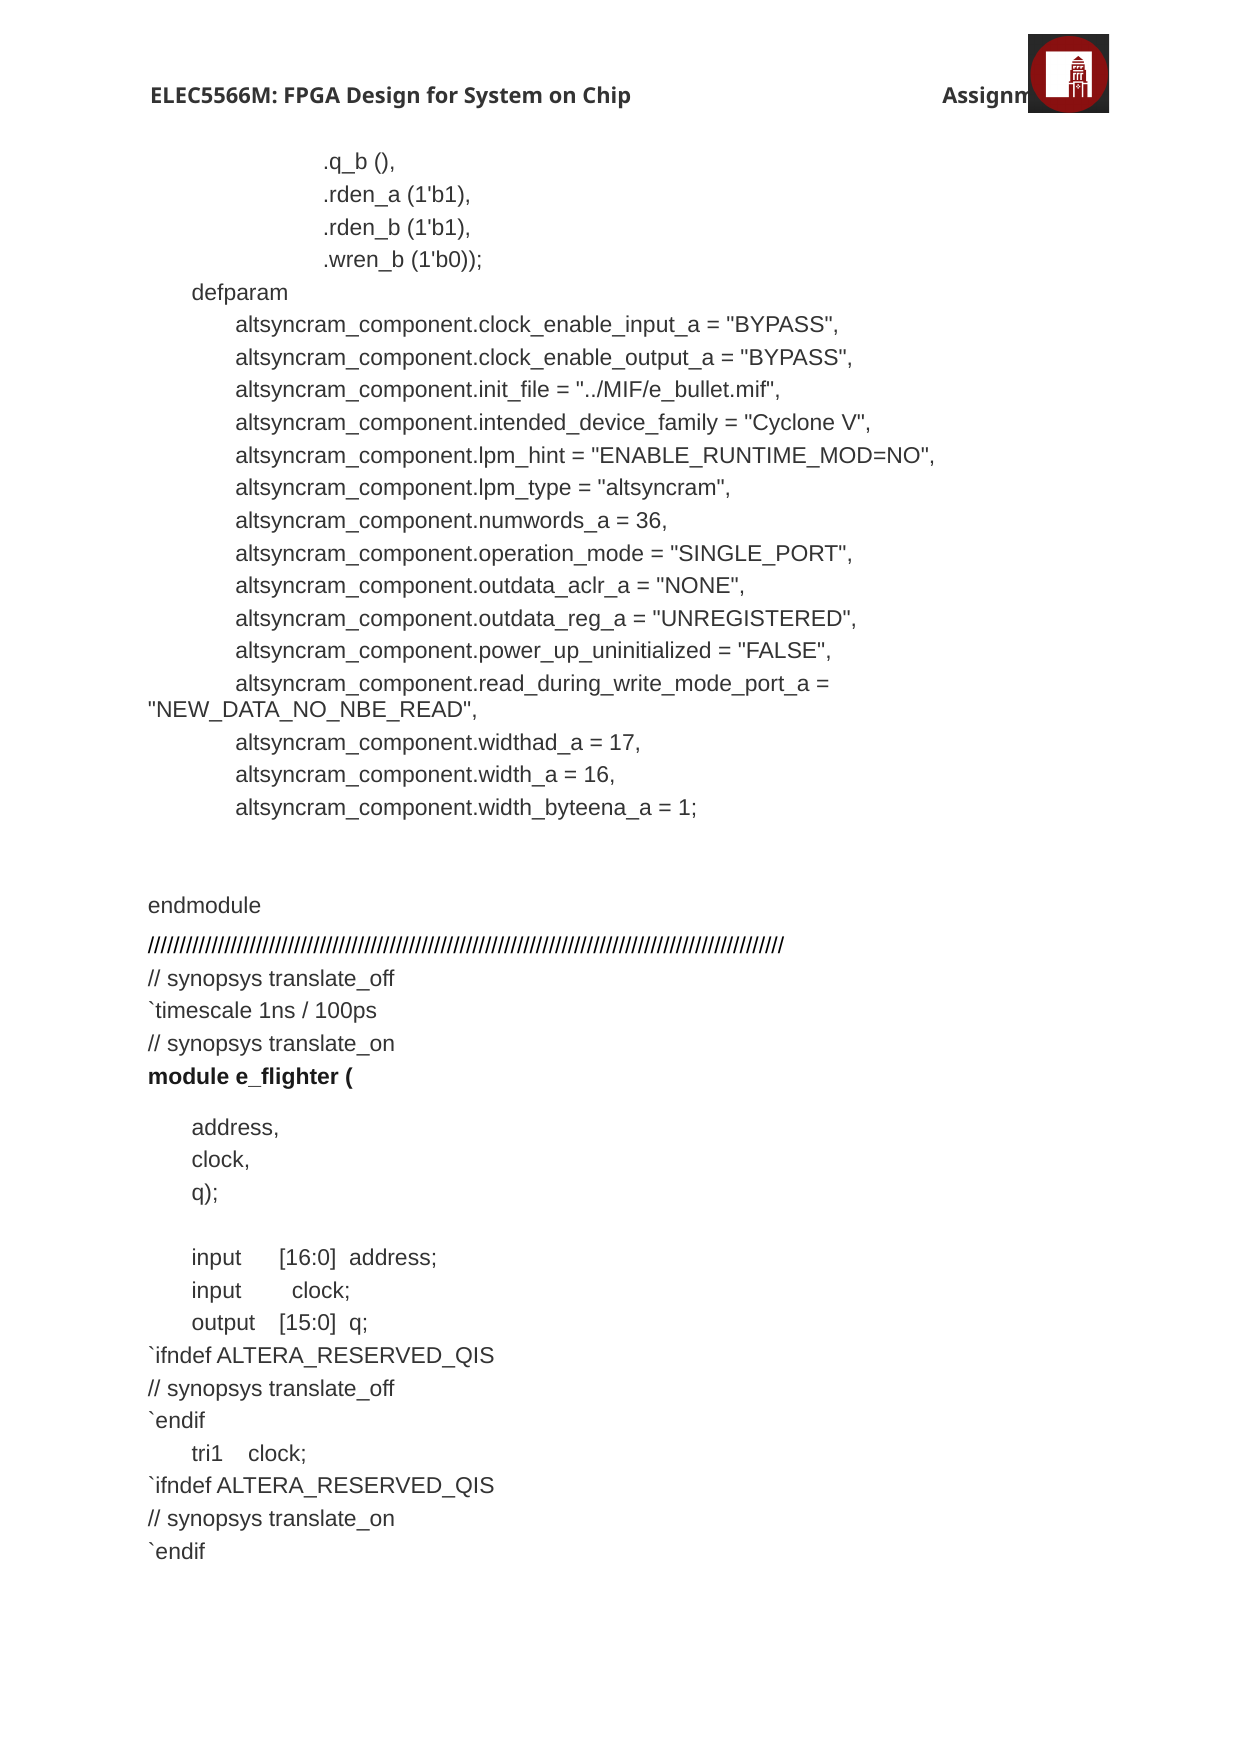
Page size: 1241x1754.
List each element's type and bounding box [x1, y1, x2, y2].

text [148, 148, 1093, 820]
picture [1027, 34, 1109, 113]
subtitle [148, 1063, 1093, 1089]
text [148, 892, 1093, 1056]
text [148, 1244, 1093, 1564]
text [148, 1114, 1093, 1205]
